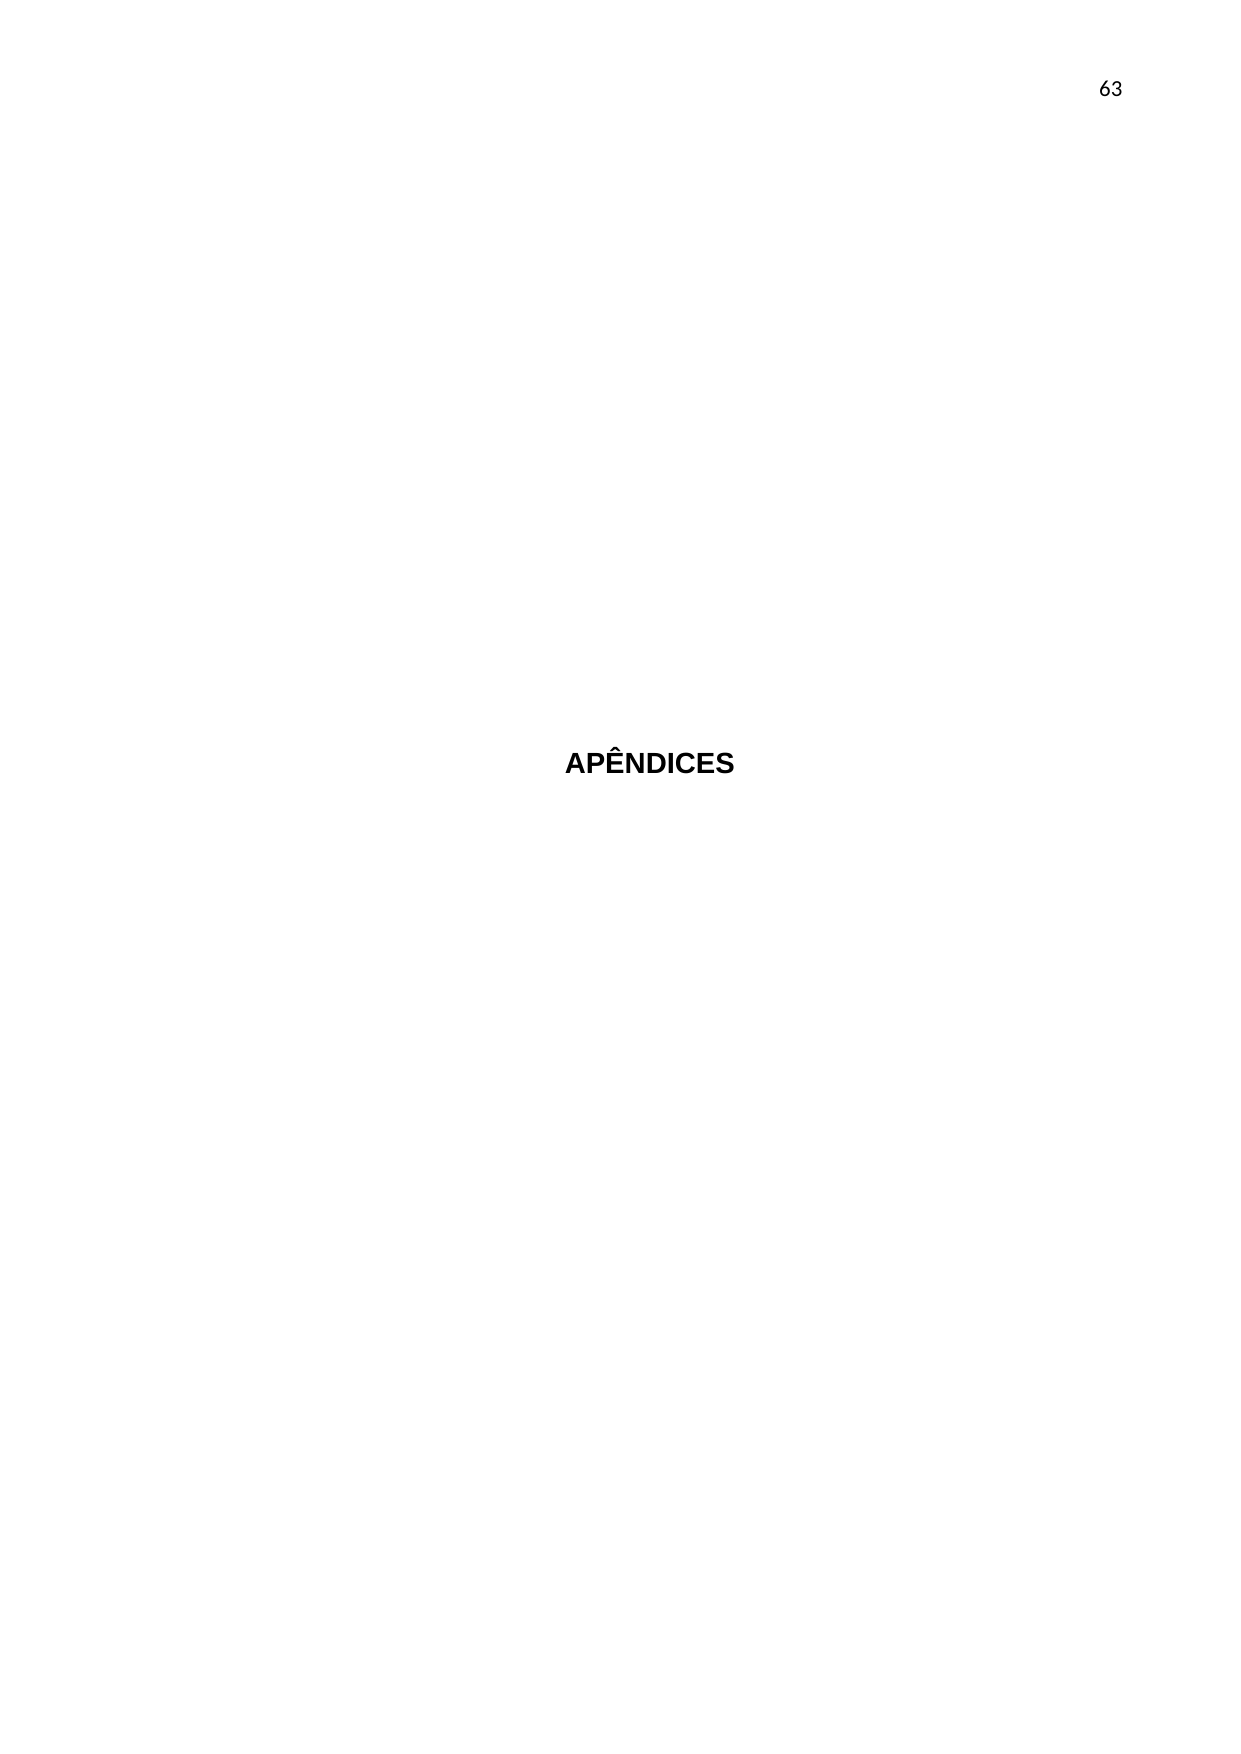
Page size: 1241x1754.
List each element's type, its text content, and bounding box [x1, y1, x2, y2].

text APÊNDICES [177, 746, 1122, 780]
